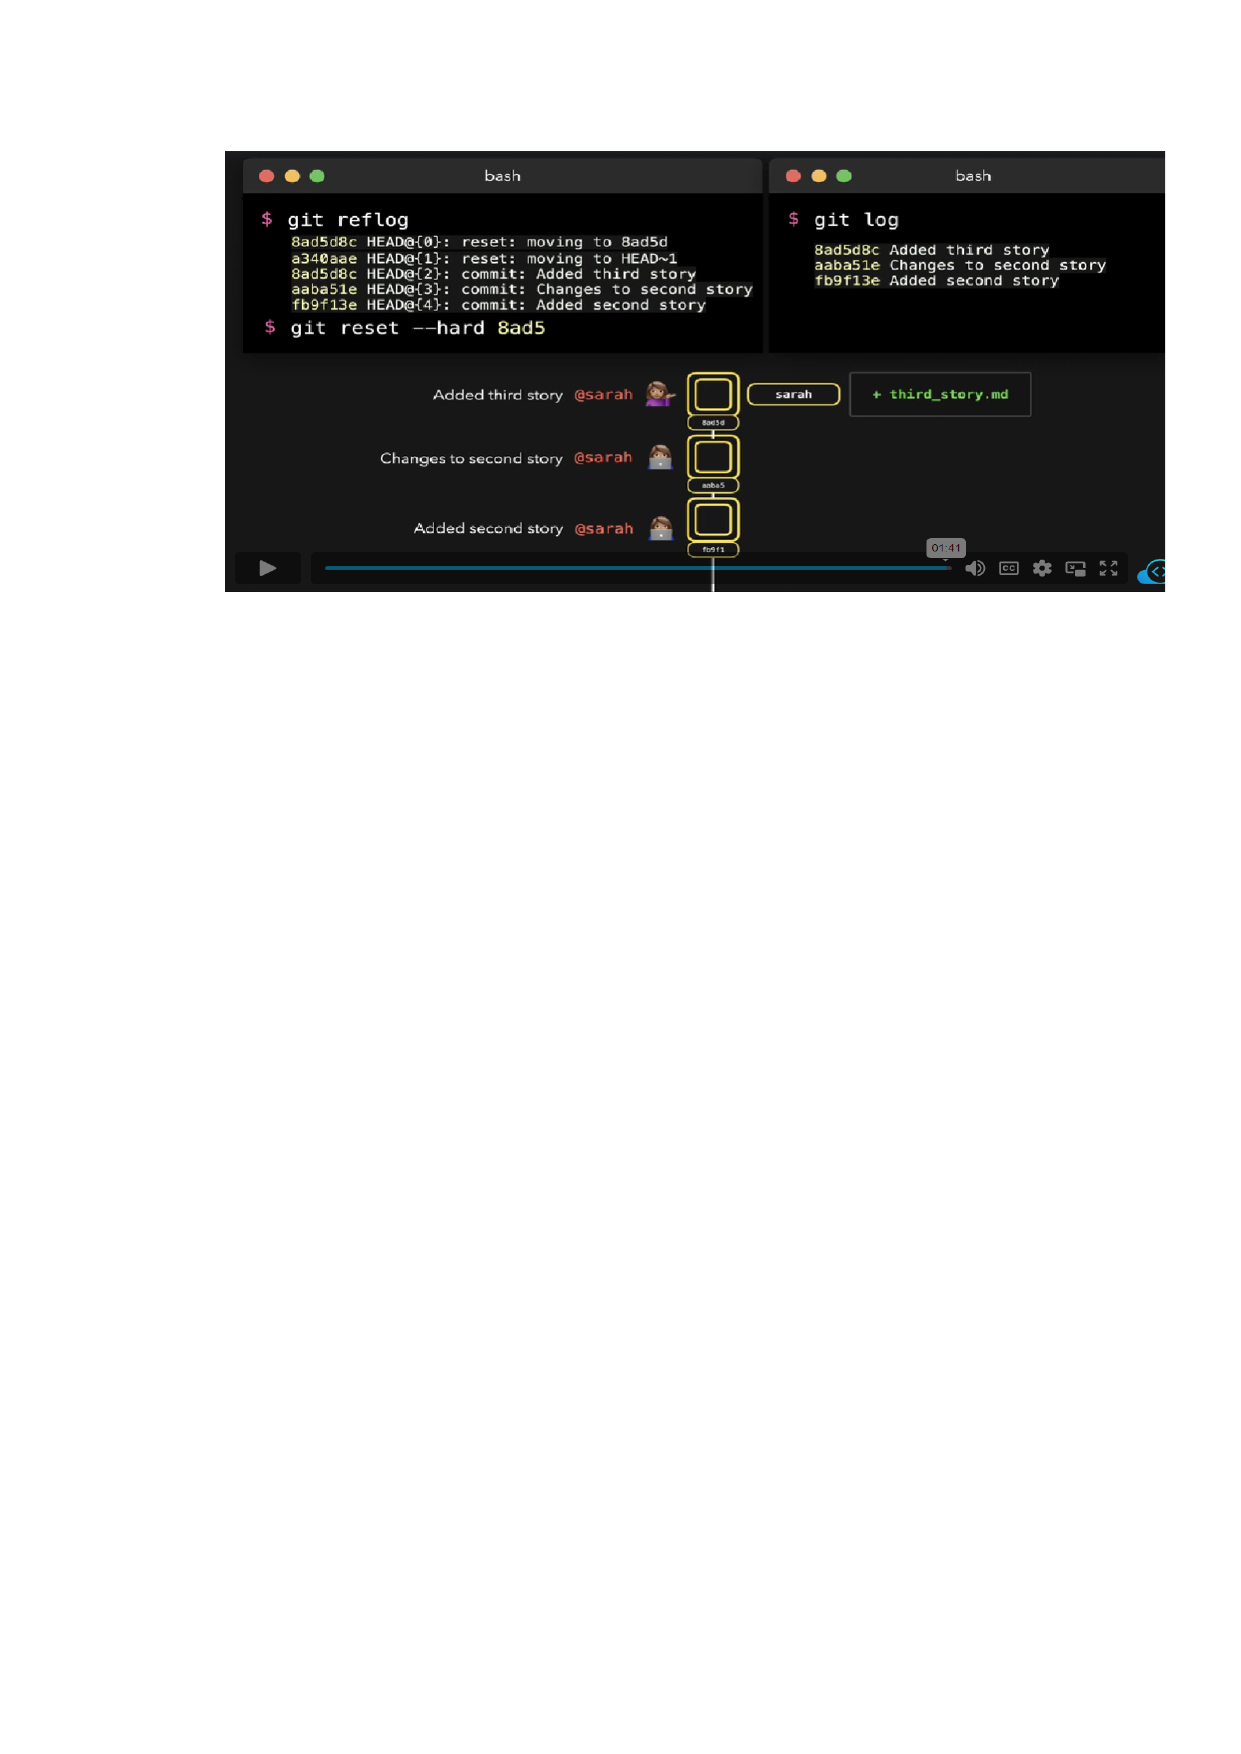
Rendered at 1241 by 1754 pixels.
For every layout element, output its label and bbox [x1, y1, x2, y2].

picture [225, 150, 1166, 600]
